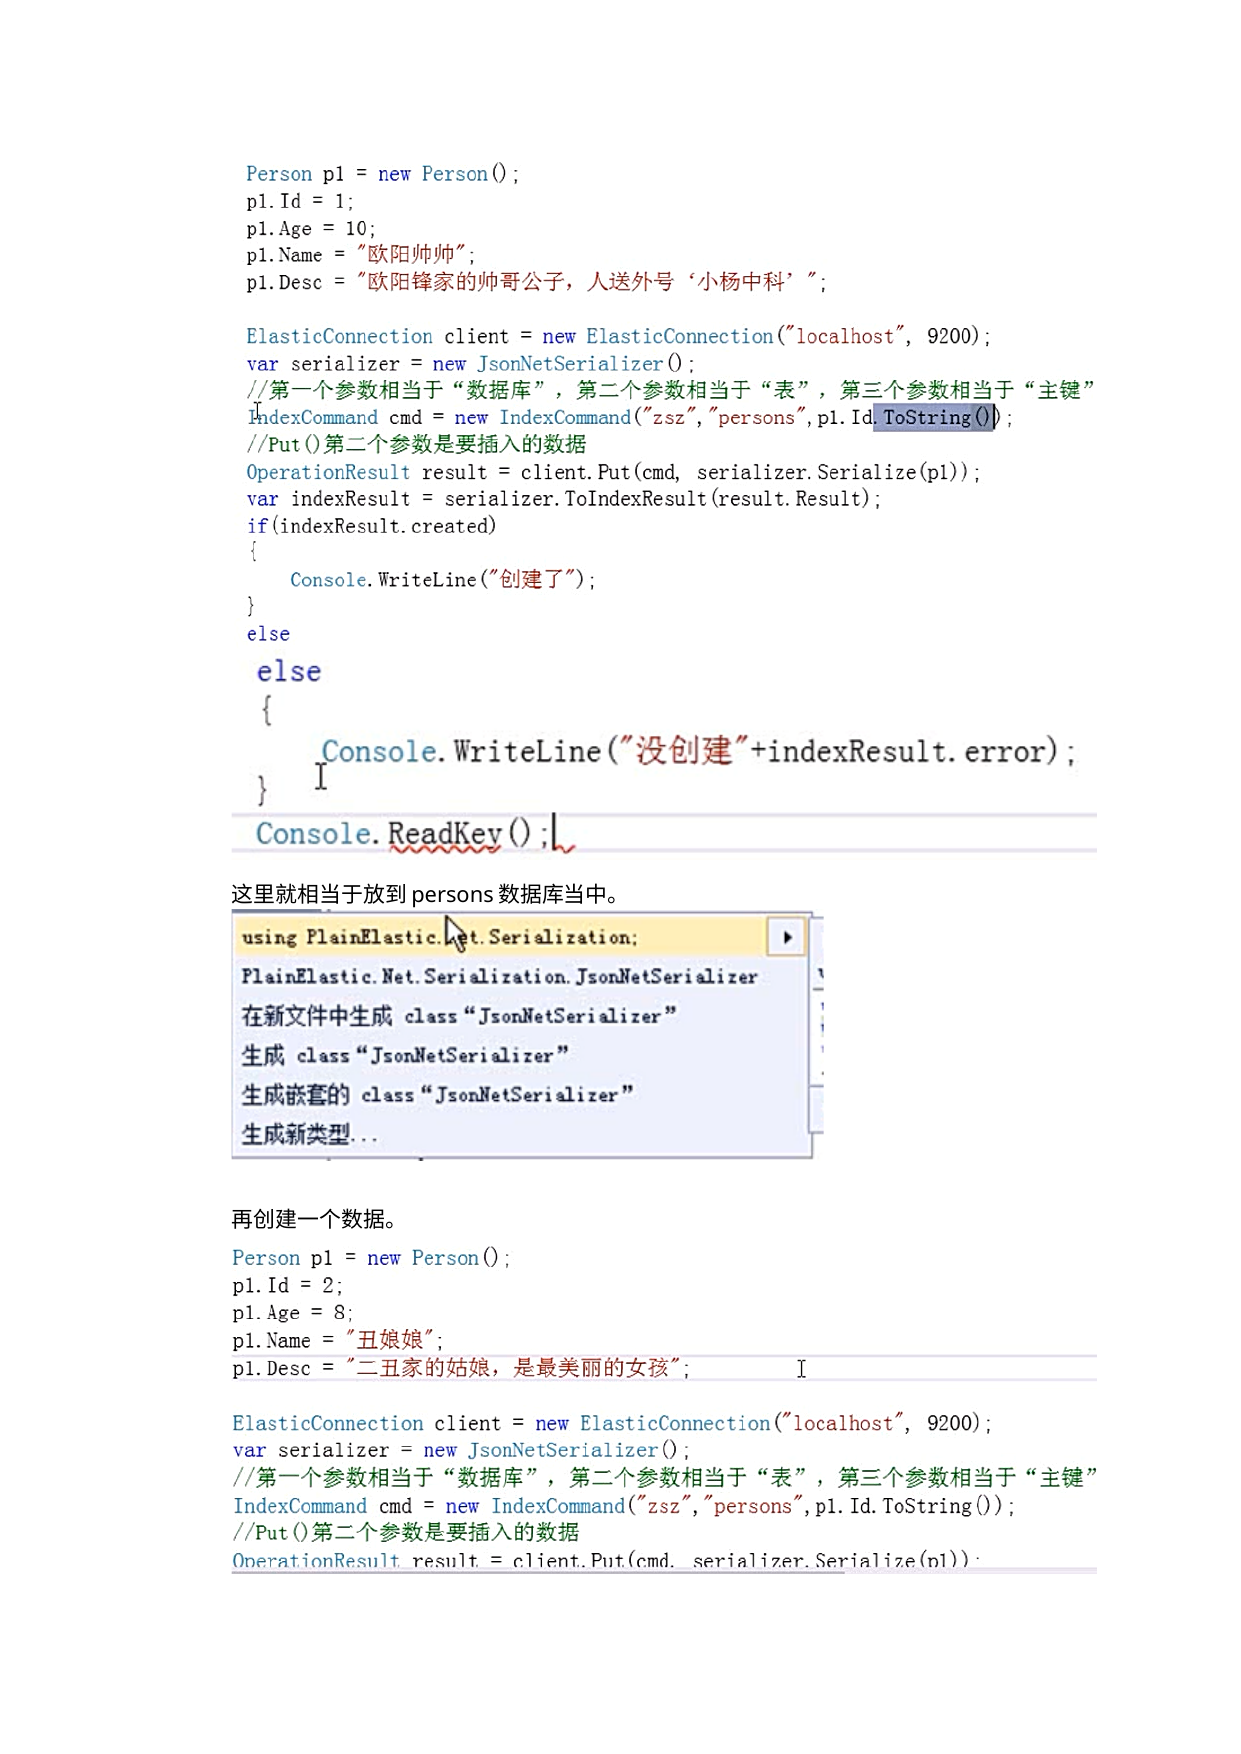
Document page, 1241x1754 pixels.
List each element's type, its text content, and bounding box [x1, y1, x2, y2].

picture [231, 1234, 1097, 1574]
picture [231, 909, 824, 1161]
text 再创建一个数据。 [187, 1202, 1053, 1234]
text 这里就相当于放到persons数据库当中。 [187, 877, 1053, 909]
picture [231, 162, 1097, 860]
